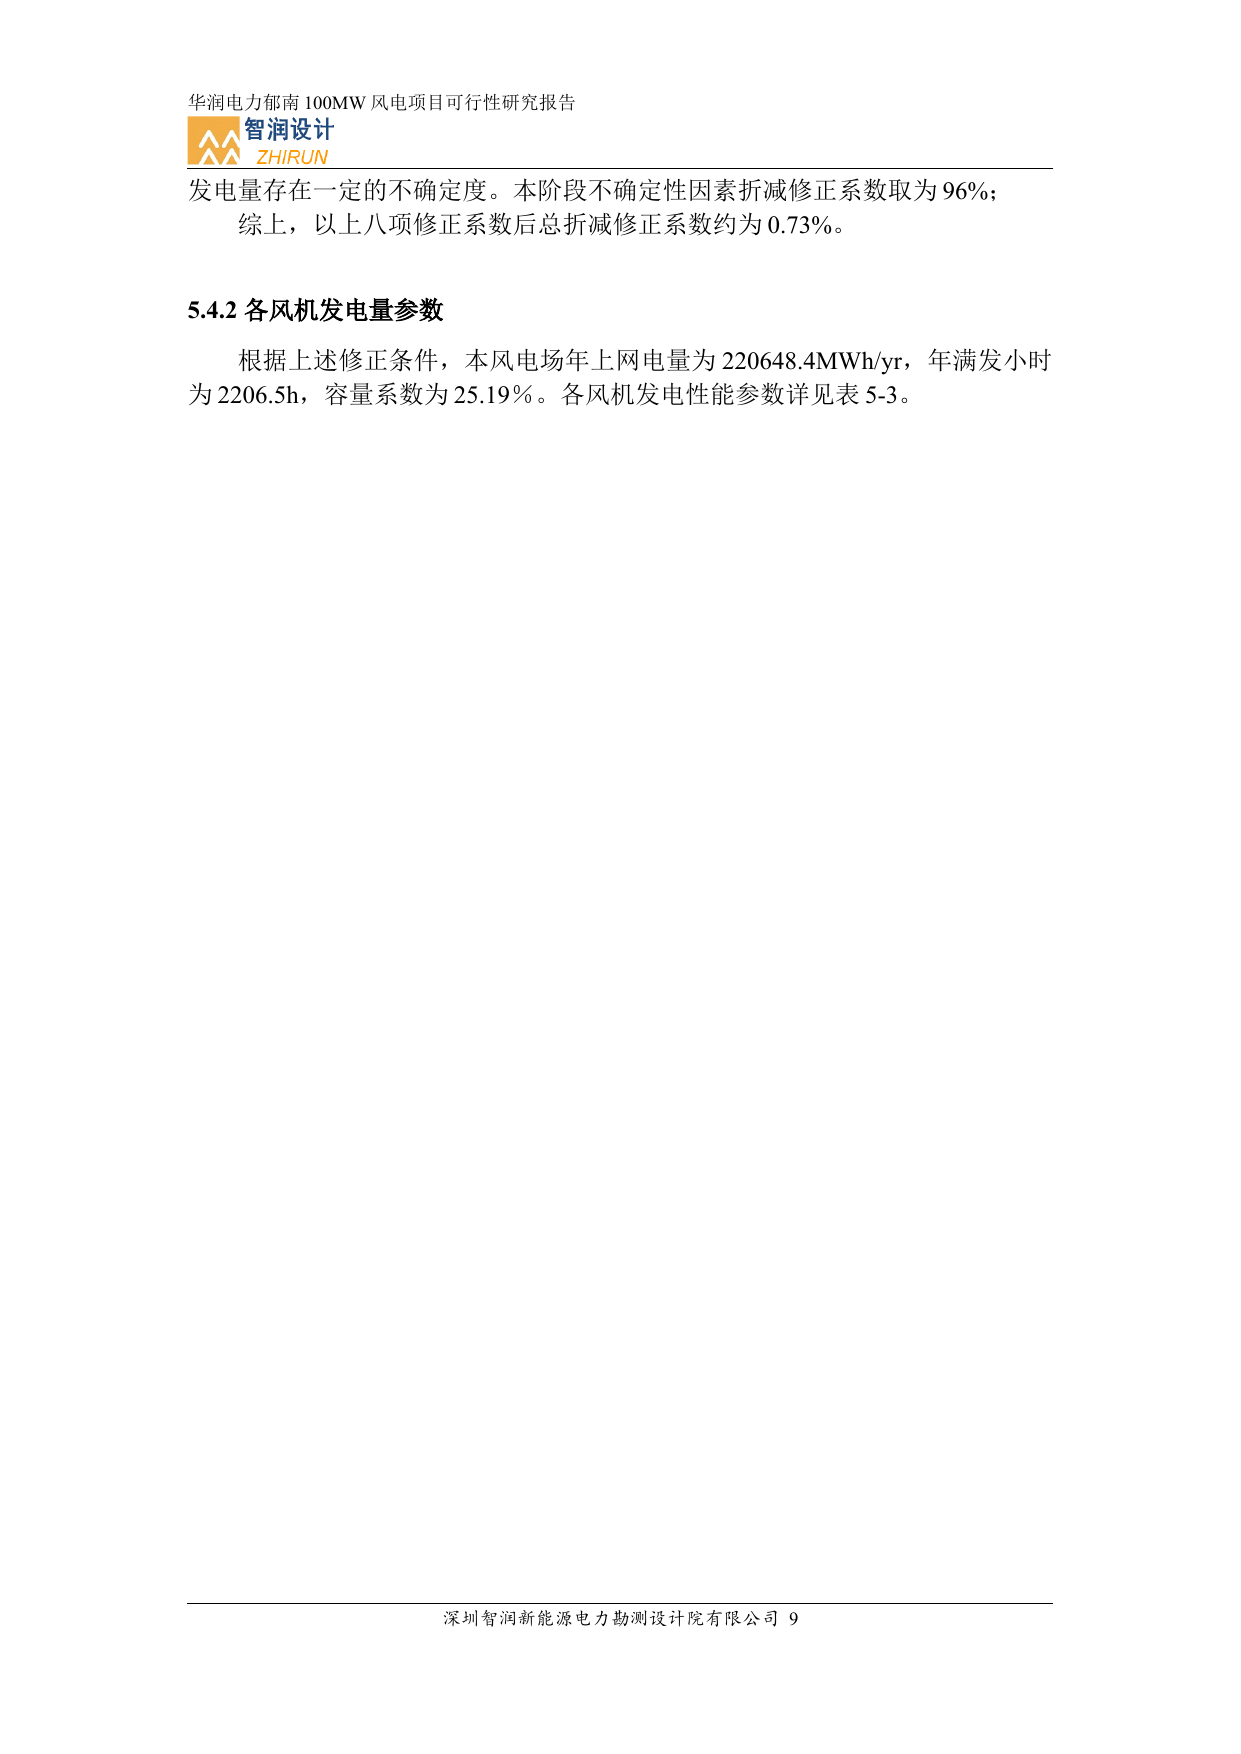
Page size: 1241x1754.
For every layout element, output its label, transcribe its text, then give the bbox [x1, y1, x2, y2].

text 8）其他折减：考虑到项目发电量计算中可能存在数据处理、地形偏差、软件模型偏差、变电站与电网的故障及检修等一些不确定性因素，导致风电机组发电量存在一定的不确定度。本阶段不确定性因素折减修正系数取为96%； [187, 173, 1053, 207]
text 综上，以上八项修正系数后总折减修正系数约为0.73%。 [187, 207, 1053, 241]
picture [187, 113, 335, 166]
text 根据上述修正条件，本风电场年上网电量为220648.4MWh/yr，年满发小时为2206.5h，容量系数为25.19％。各风机发电性能参数详见表5-3。 [187, 343, 1053, 411]
title 5.4.2 各风机发电量参数 [187, 292, 1053, 326]
